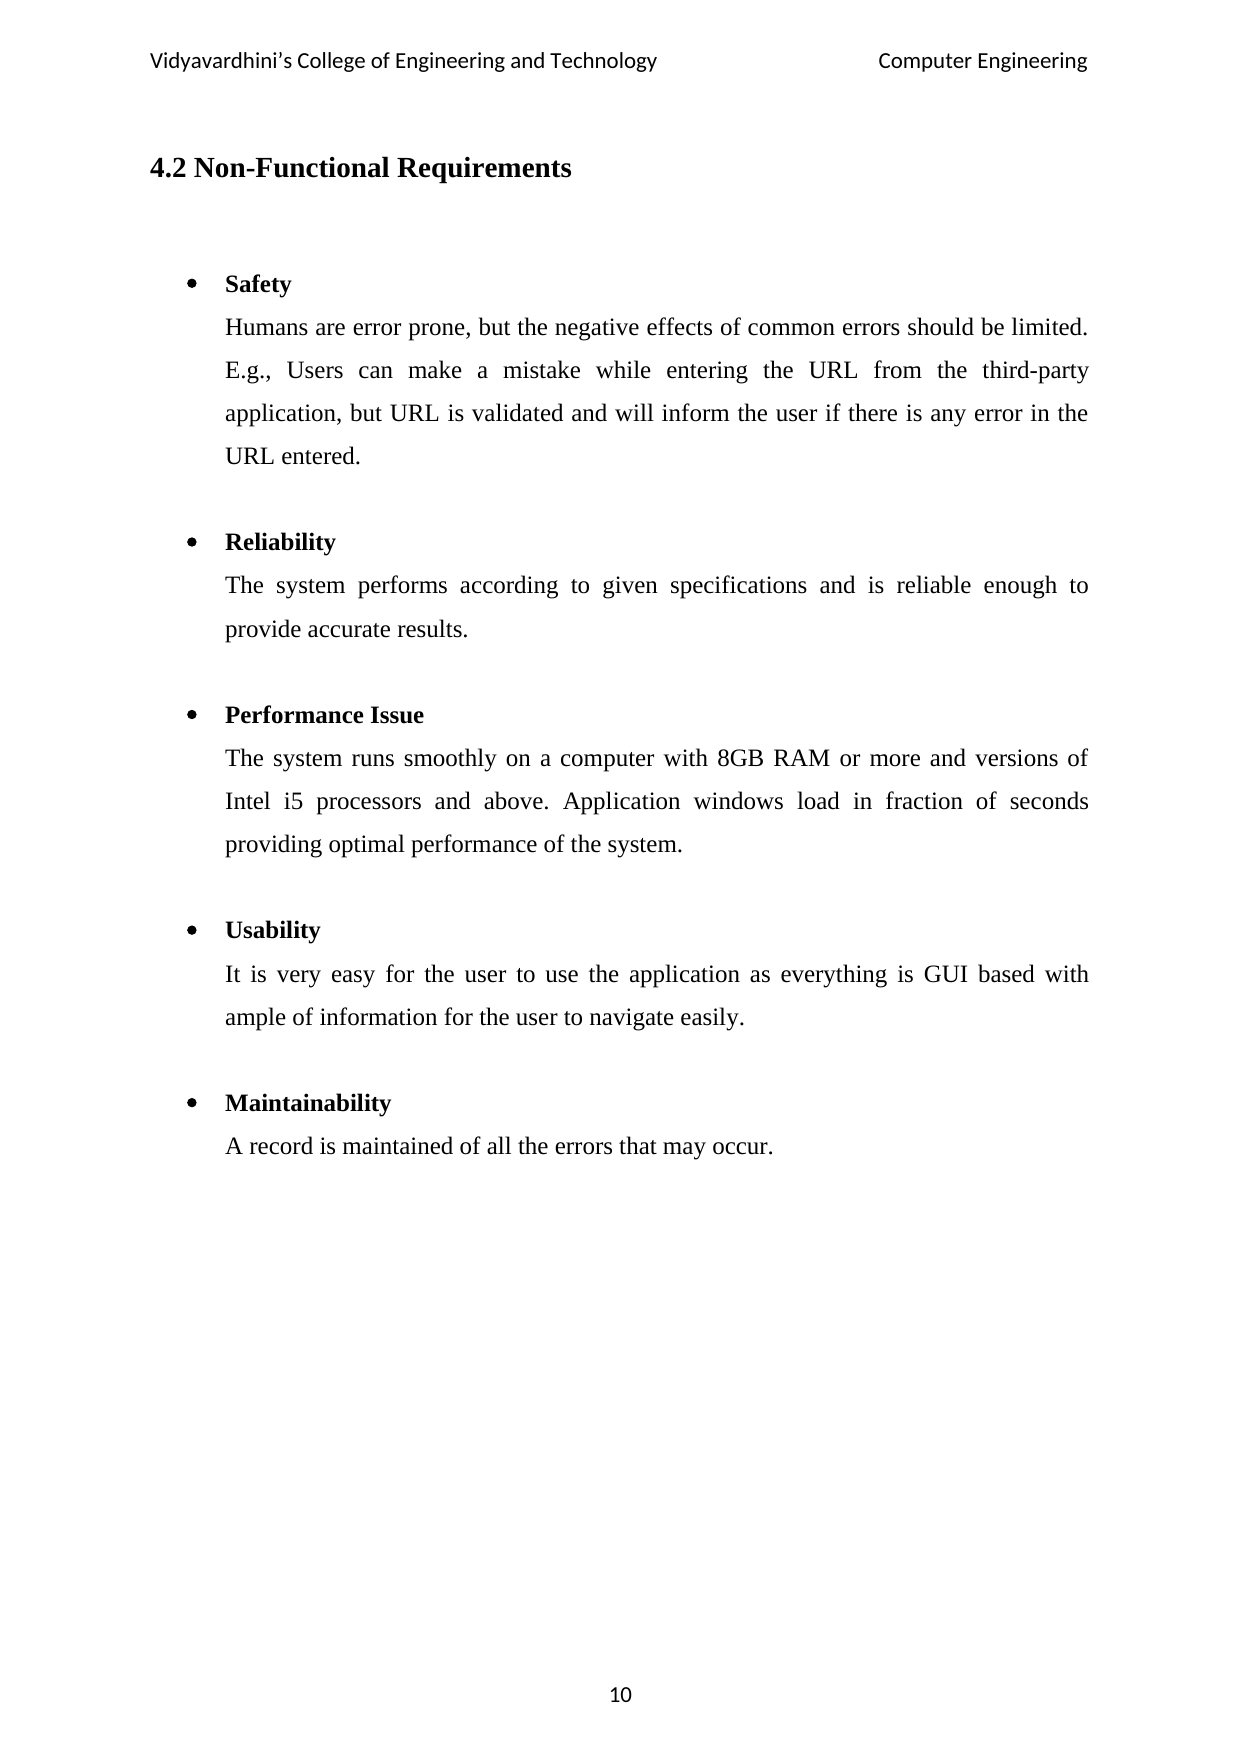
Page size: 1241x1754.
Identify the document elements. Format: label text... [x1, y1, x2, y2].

list The system performs according to given specifications and is reliable enough to provide accurate results. [225, 571, 1090, 642]
list It is very easy for the user to use the application as everything is GUI based with ample of information for the user to navigate easily. [225, 959, 1090, 1031]
list Performance Issue [187, 700, 1090, 729]
list Humans are error prone, but the negative effects of common errors should be limited. E.g., Users can make a mistake while entering the URL from the third-party application, but URL is validated and will inform the user if there is any error in the URL entered. [225, 312, 1090, 470]
list Maintainability [187, 1088, 1090, 1117]
list Safety [187, 269, 1090, 297]
list Usability [187, 916, 1090, 944]
list A record is maintained of all the errors that may occur. [225, 1131, 1090, 1160]
list The system runs smoothly on a computer with 8GB RAM or more and versions of Intel i5 processors and above. Application windows load in fraction of seconds providing optimal performance of the system. [225, 743, 1090, 858]
list Reliability [187, 527, 1090, 556]
text 4.2 Non-Functional Requirements [150, 150, 1090, 183]
